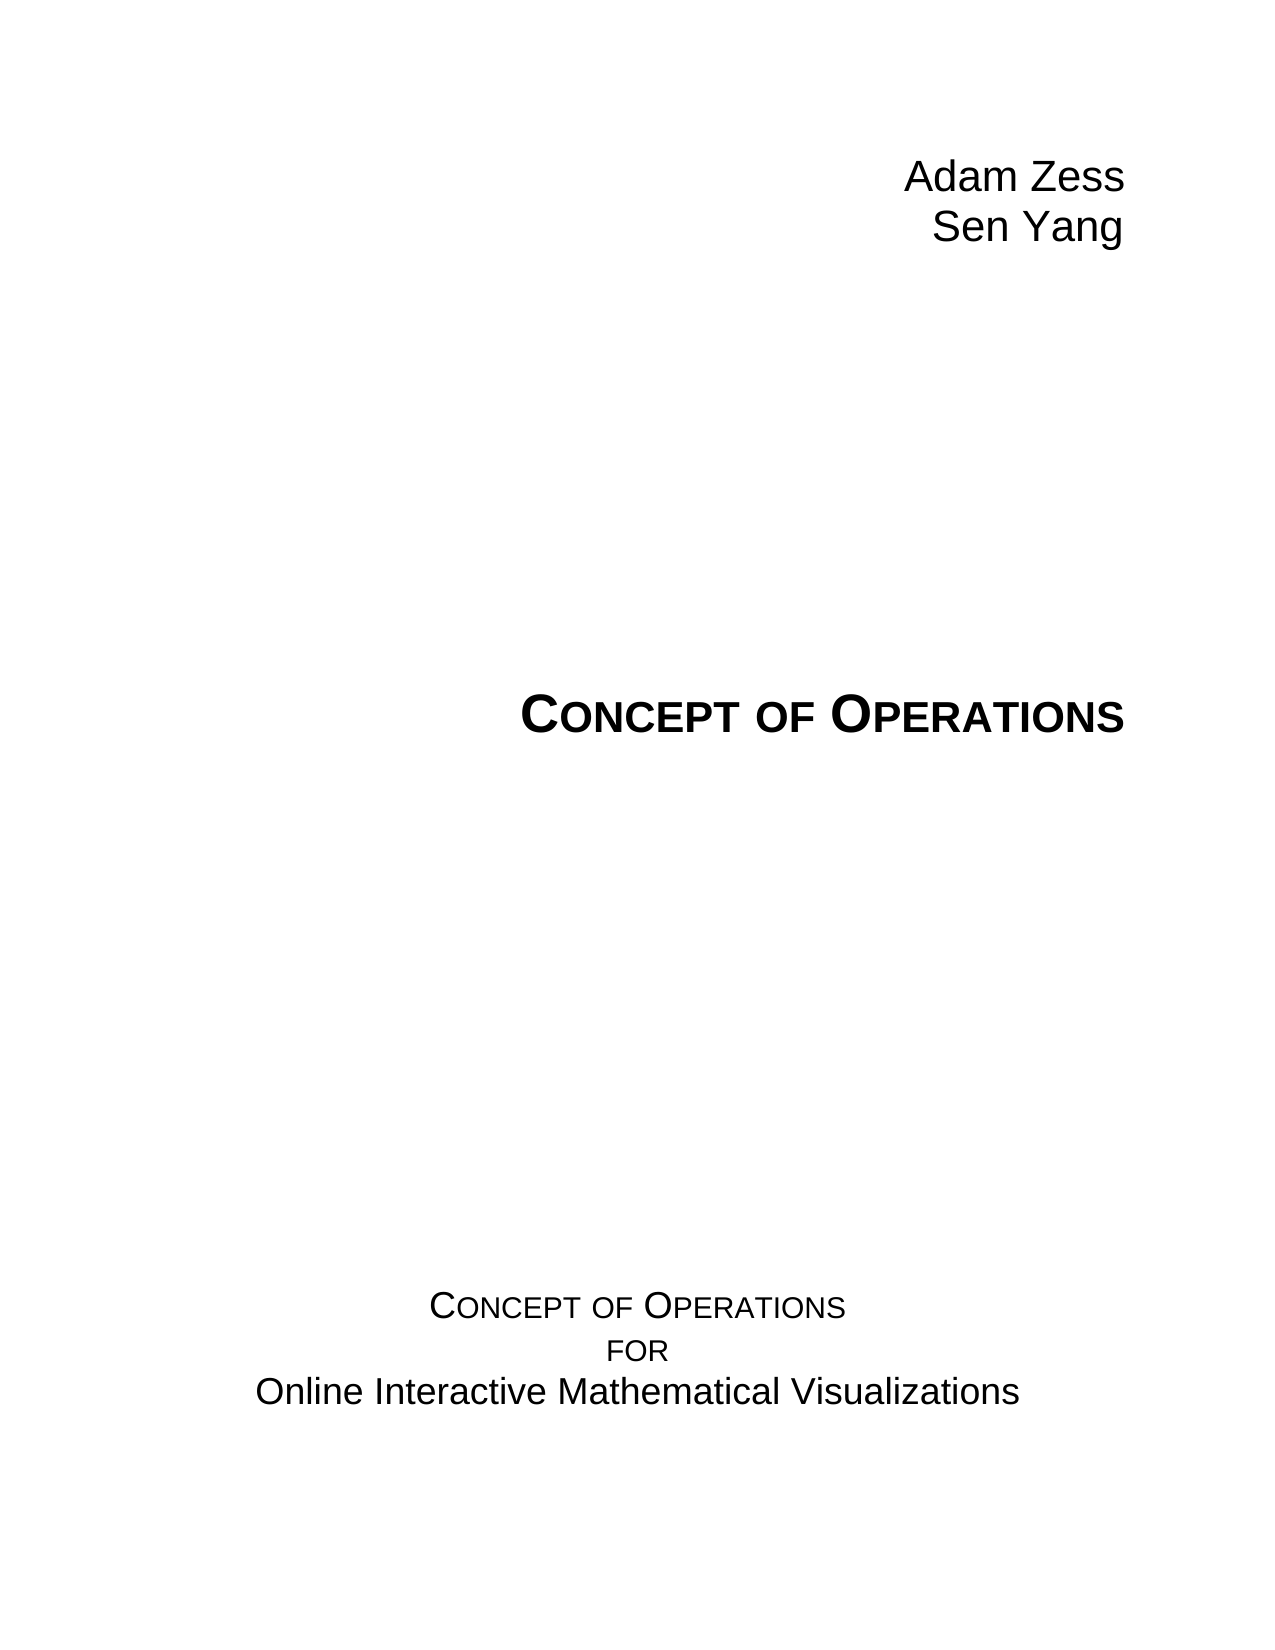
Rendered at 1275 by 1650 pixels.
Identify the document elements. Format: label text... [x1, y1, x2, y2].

text Sen Yang [150, 200, 1125, 251]
text Concept of Operations [150, 1283, 1125, 1326]
text Online Interactive Mathematical Visualizations [150, 1369, 1125, 1413]
text Concept of Operations [150, 682, 1125, 744]
text Adam Zess [150, 150, 1125, 200]
text for [150, 1326, 1125, 1369]
